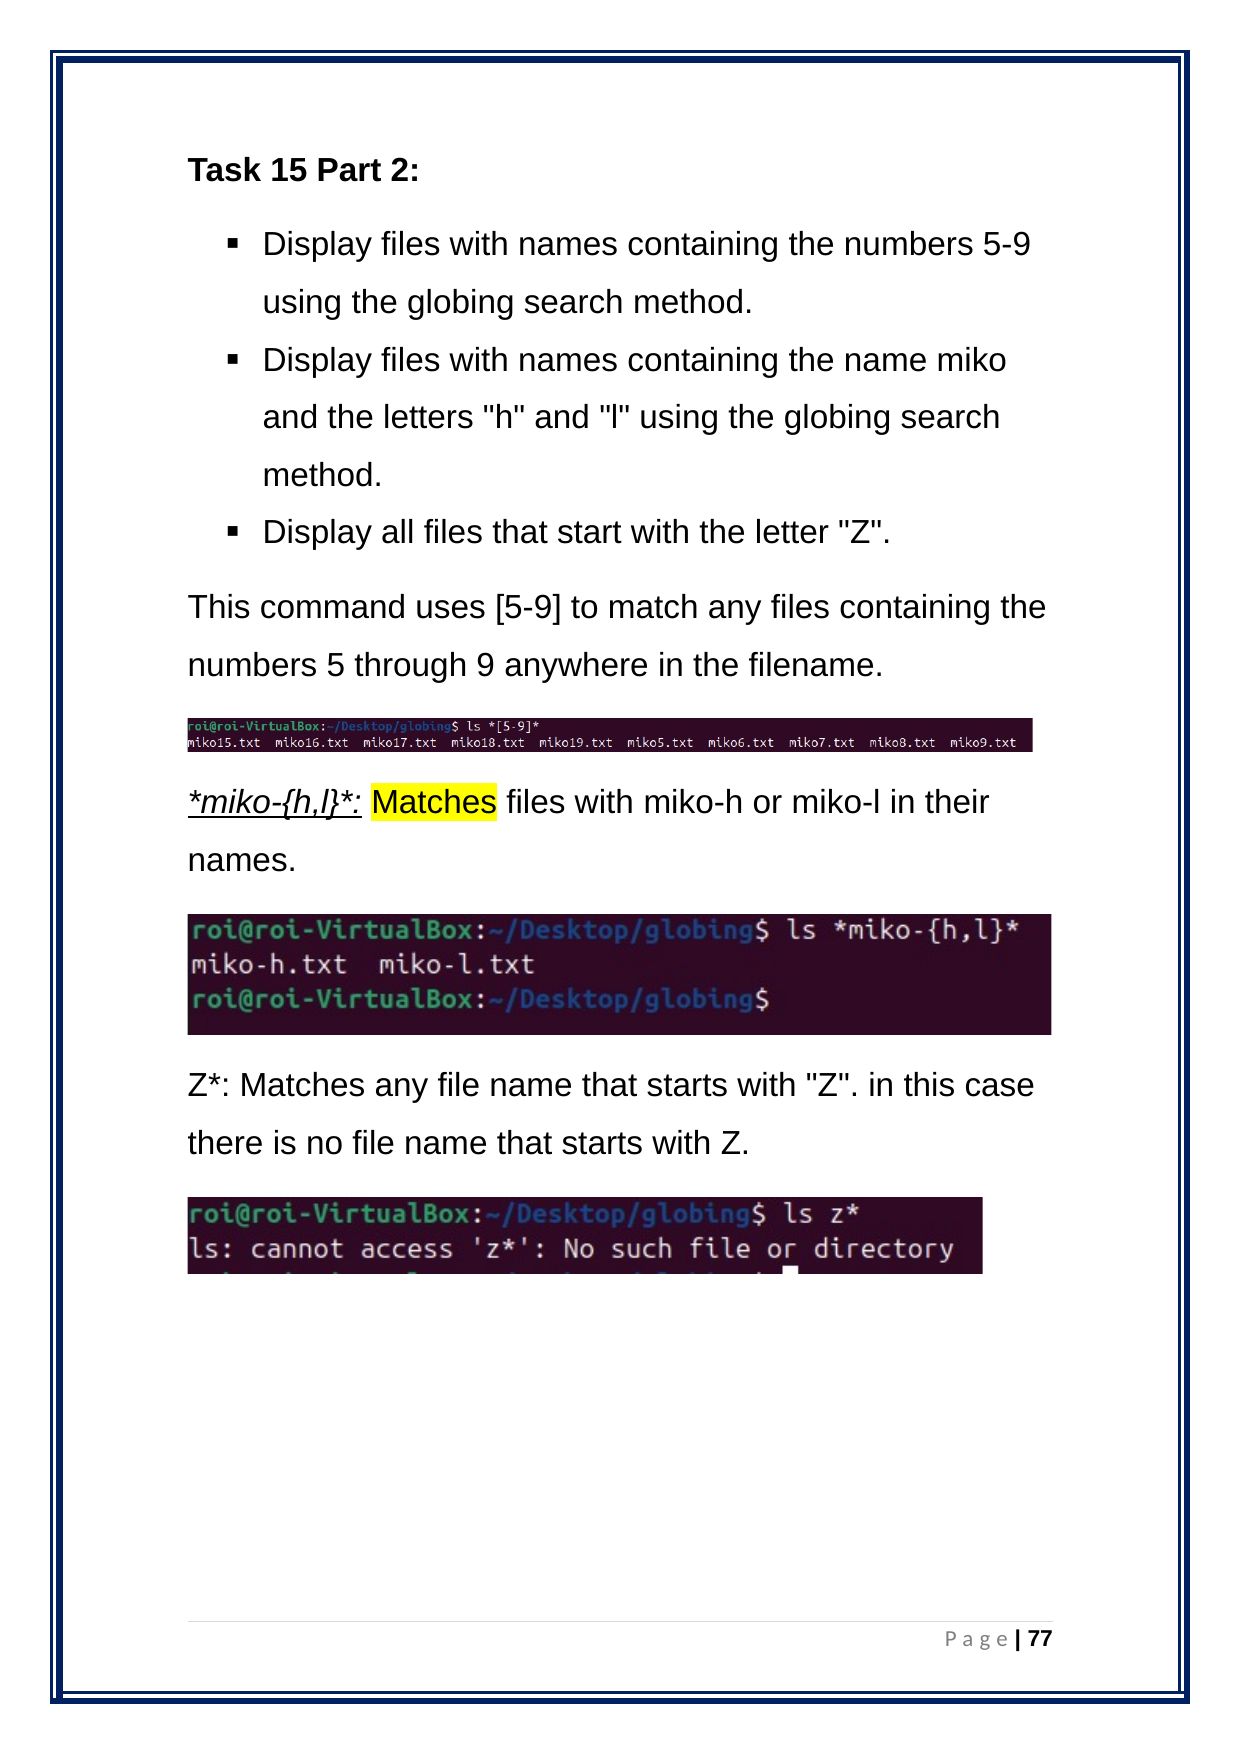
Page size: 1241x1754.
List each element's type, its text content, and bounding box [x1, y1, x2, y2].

picture [187, 1197, 983, 1274]
text This command uses [5-9] to match any files containing the numbers 5 through 9 anywhere in the filename. [187, 587, 1053, 683]
text Task 15 Part 2: [187, 150, 1053, 188]
picture [187, 914, 1052, 1035]
list Display all files that start with the letter "Z". [225, 512, 1053, 551]
text *miko-{h,l}*: Matches files with miko-h or miko-l in their names. [187, 782, 1053, 878]
picture [187, 718, 1033, 752]
list Display files with names containing the numbers 5-9 using the globing search method. [225, 224, 1053, 320]
text Z*: Matches any file name that starts with "Z". in this case there is no file name that starts with Z. [187, 1065, 1053, 1161]
list Display files with names containing the name miko and the letters "h" and "l" using the globing search method. [225, 339, 1053, 493]
